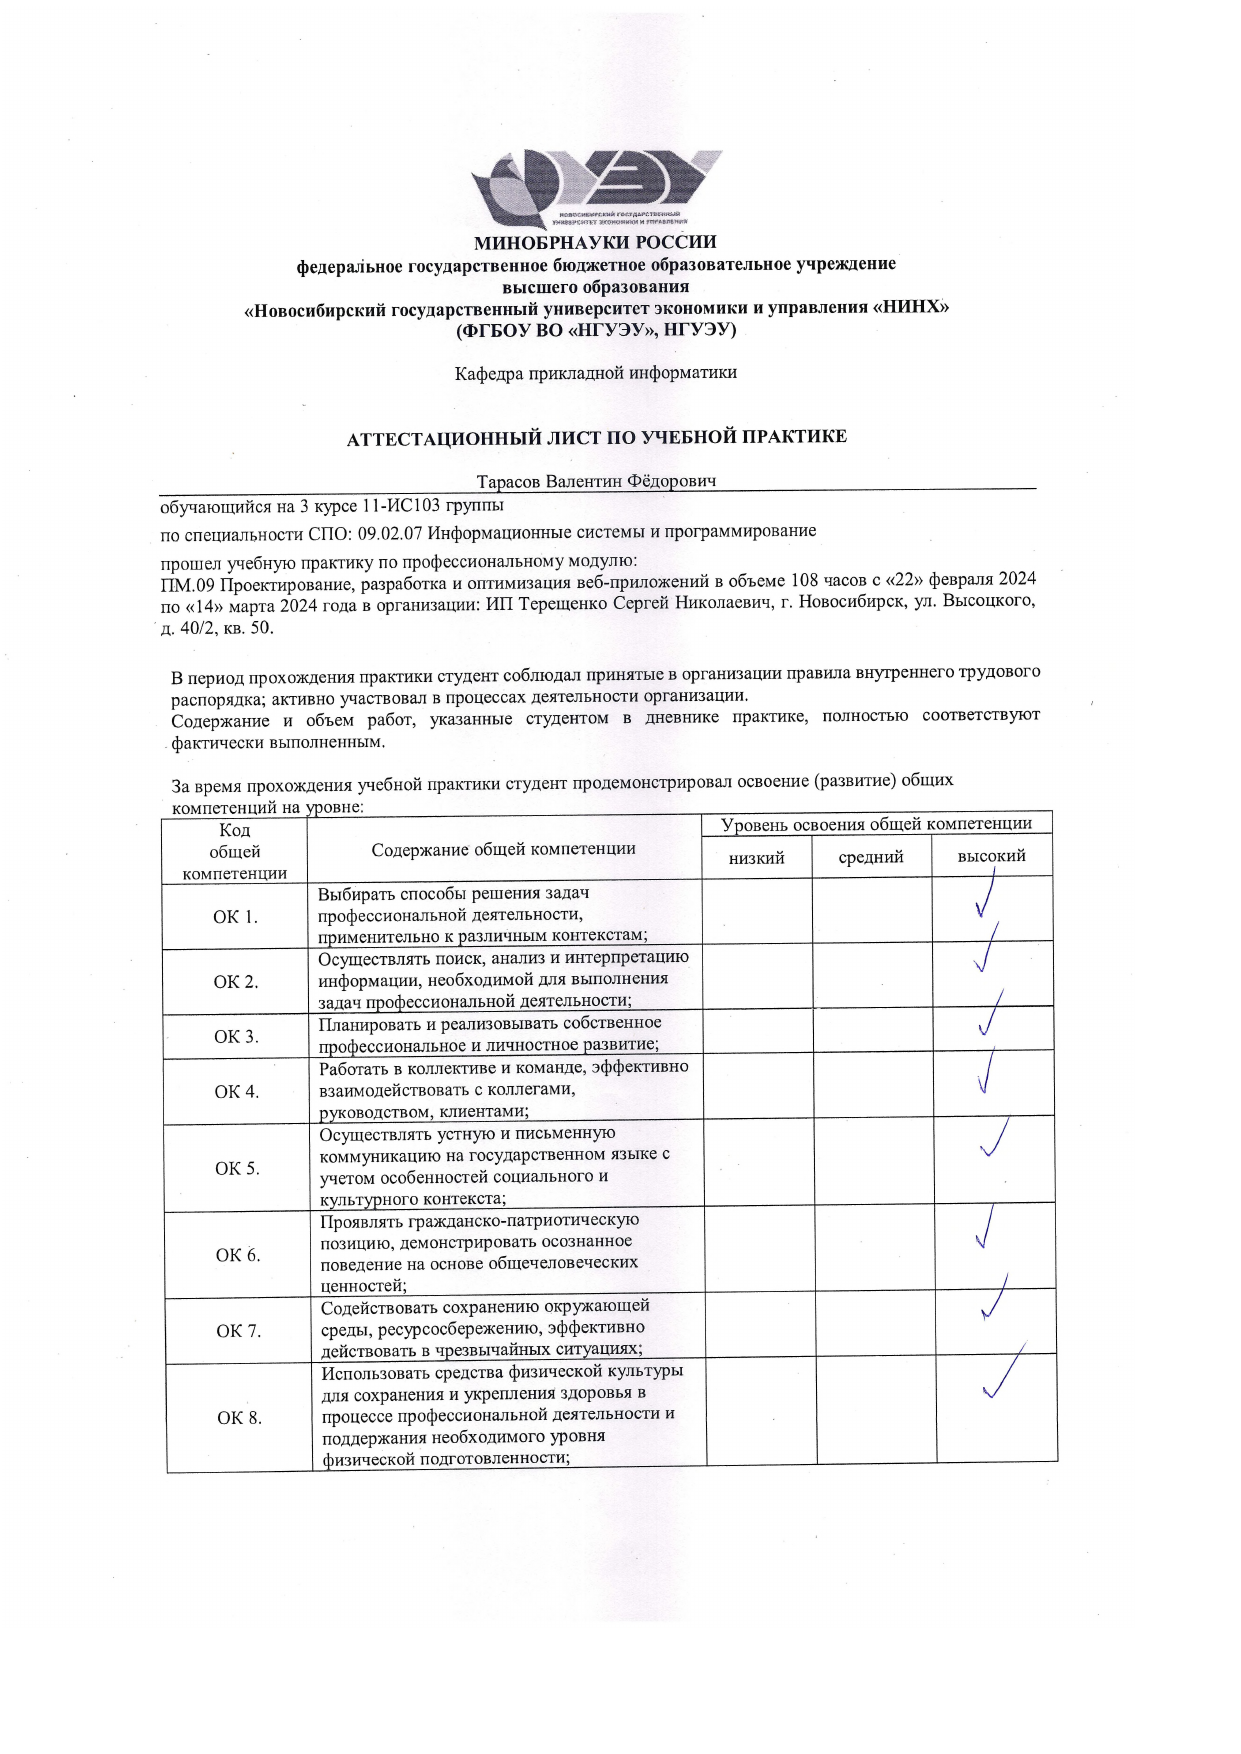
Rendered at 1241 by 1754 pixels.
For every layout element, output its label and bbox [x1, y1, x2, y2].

picture [2, 6, 1135, 1628]
